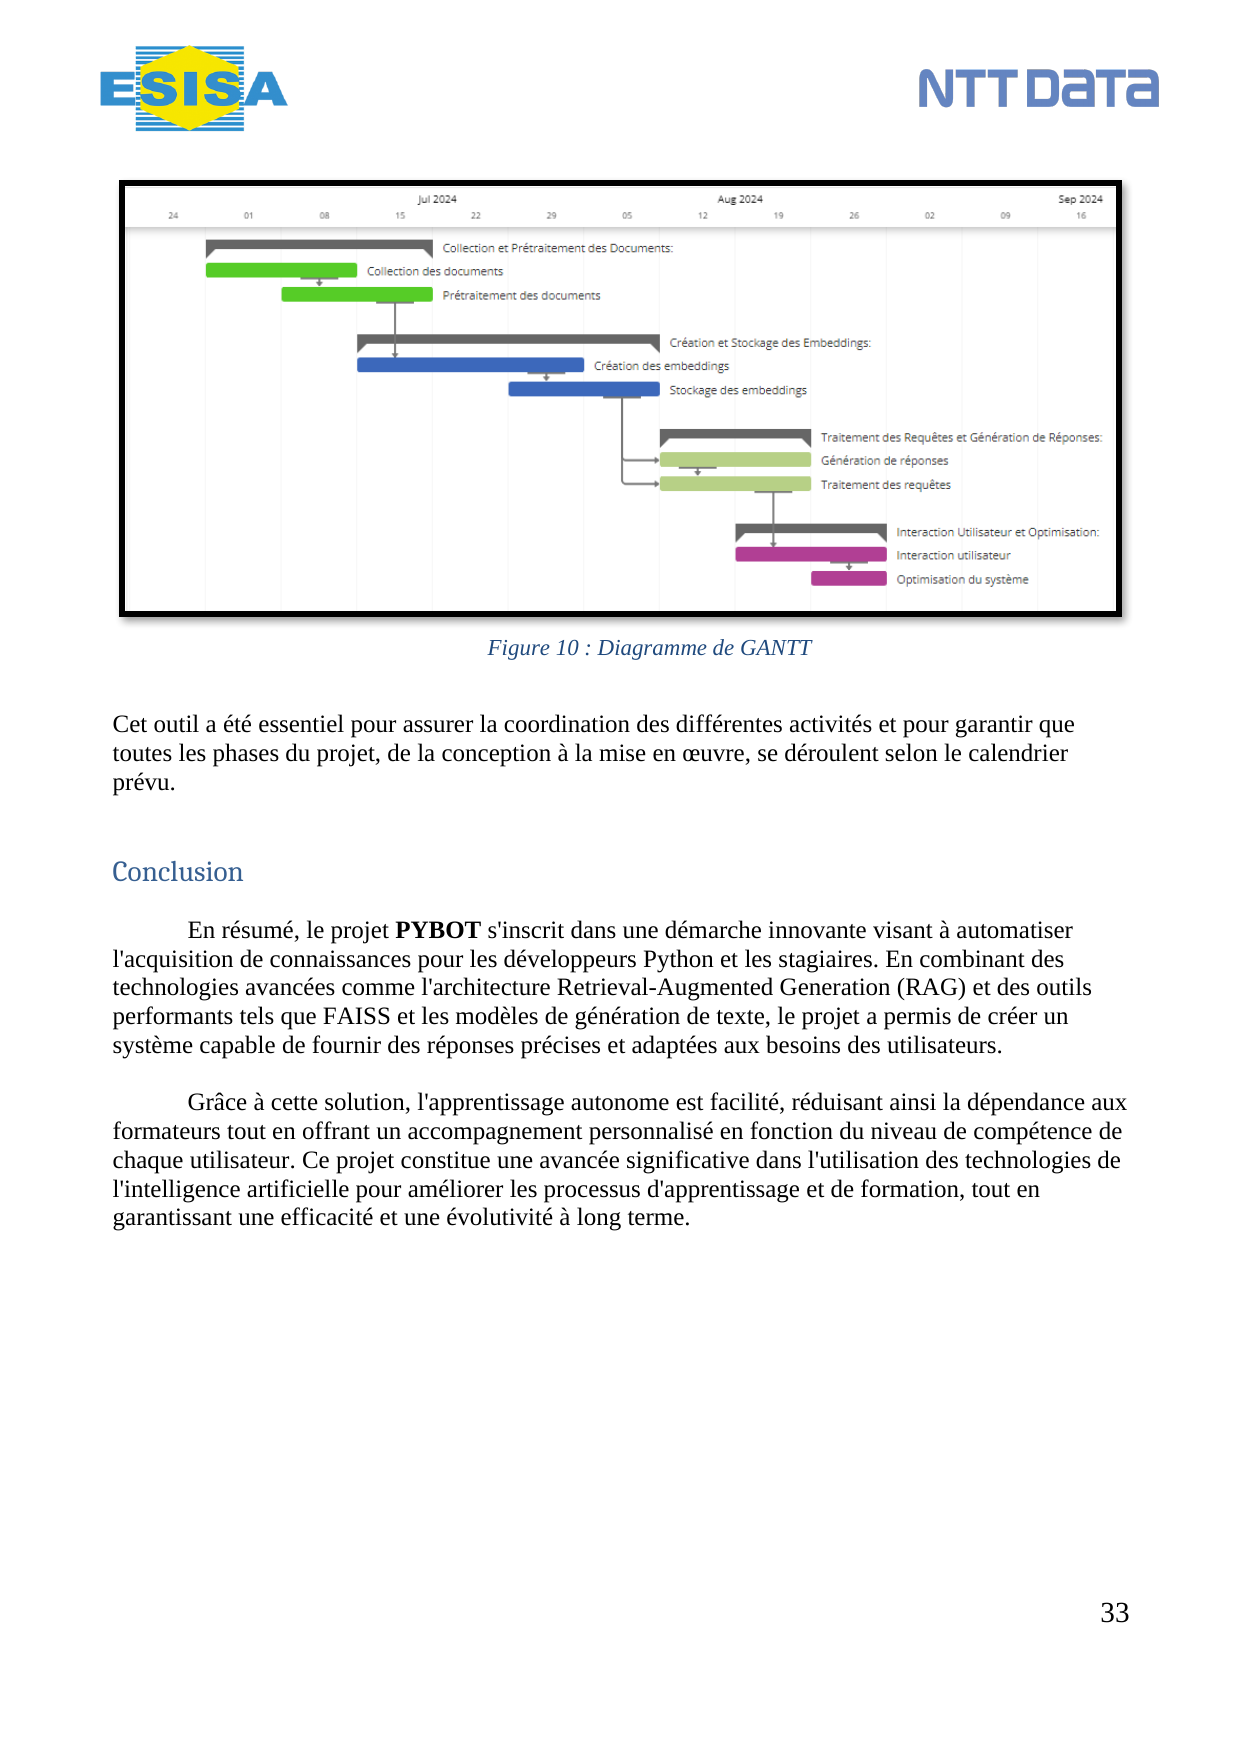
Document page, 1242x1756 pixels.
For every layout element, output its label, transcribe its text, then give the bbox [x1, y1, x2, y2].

picture [125, 186, 1116, 611]
picture [917, 66, 1161, 110]
picture [96, 8, 295, 176]
text Grâce à cette solution, l'apprentissage autonome est facilité, réduisant ainsi la dépendance aux formateurs tout en offrant un accompagnement personnalisé en fonction du niveau de compétence de chaque utilisateur. Ce projet constitue une avancée significative dans l'utilisation des technologies de l'intelligence artificielle pour améliorer les processus d'apprentissage et de formation, tout en garantissant une efficacité et une évolutivité à long terme. [112, 1087, 1129, 1231]
text Cet outil a été essentiel pour assurer la coordination des différentes activités et pour garantir que toutes les phases du projet, de la conception à la mise en œuvre, se déroulent selon le calendrier prévu. [112, 709, 1129, 796]
subtitle Conclusion [112, 855, 1129, 888]
text En résumé, le projet PYBOT s'inscrit dans une démarche innovante visant à automatiser l'acquisition de connaissances pour les développeurs Python et les stagiaires. En combinant des technologies avancées comme l'architecture Retrieval-Augmented Generation (RAG) et des outils performants tels que FAISS et les modèles de génération de texte, le projet a permis de créer un système capable de fournir des réponses précises et adaptées aux besoins des utilisateurs. [112, 915, 1129, 1059]
text Figure 10 : Diagramme de GANTT [487, 633, 1129, 660]
